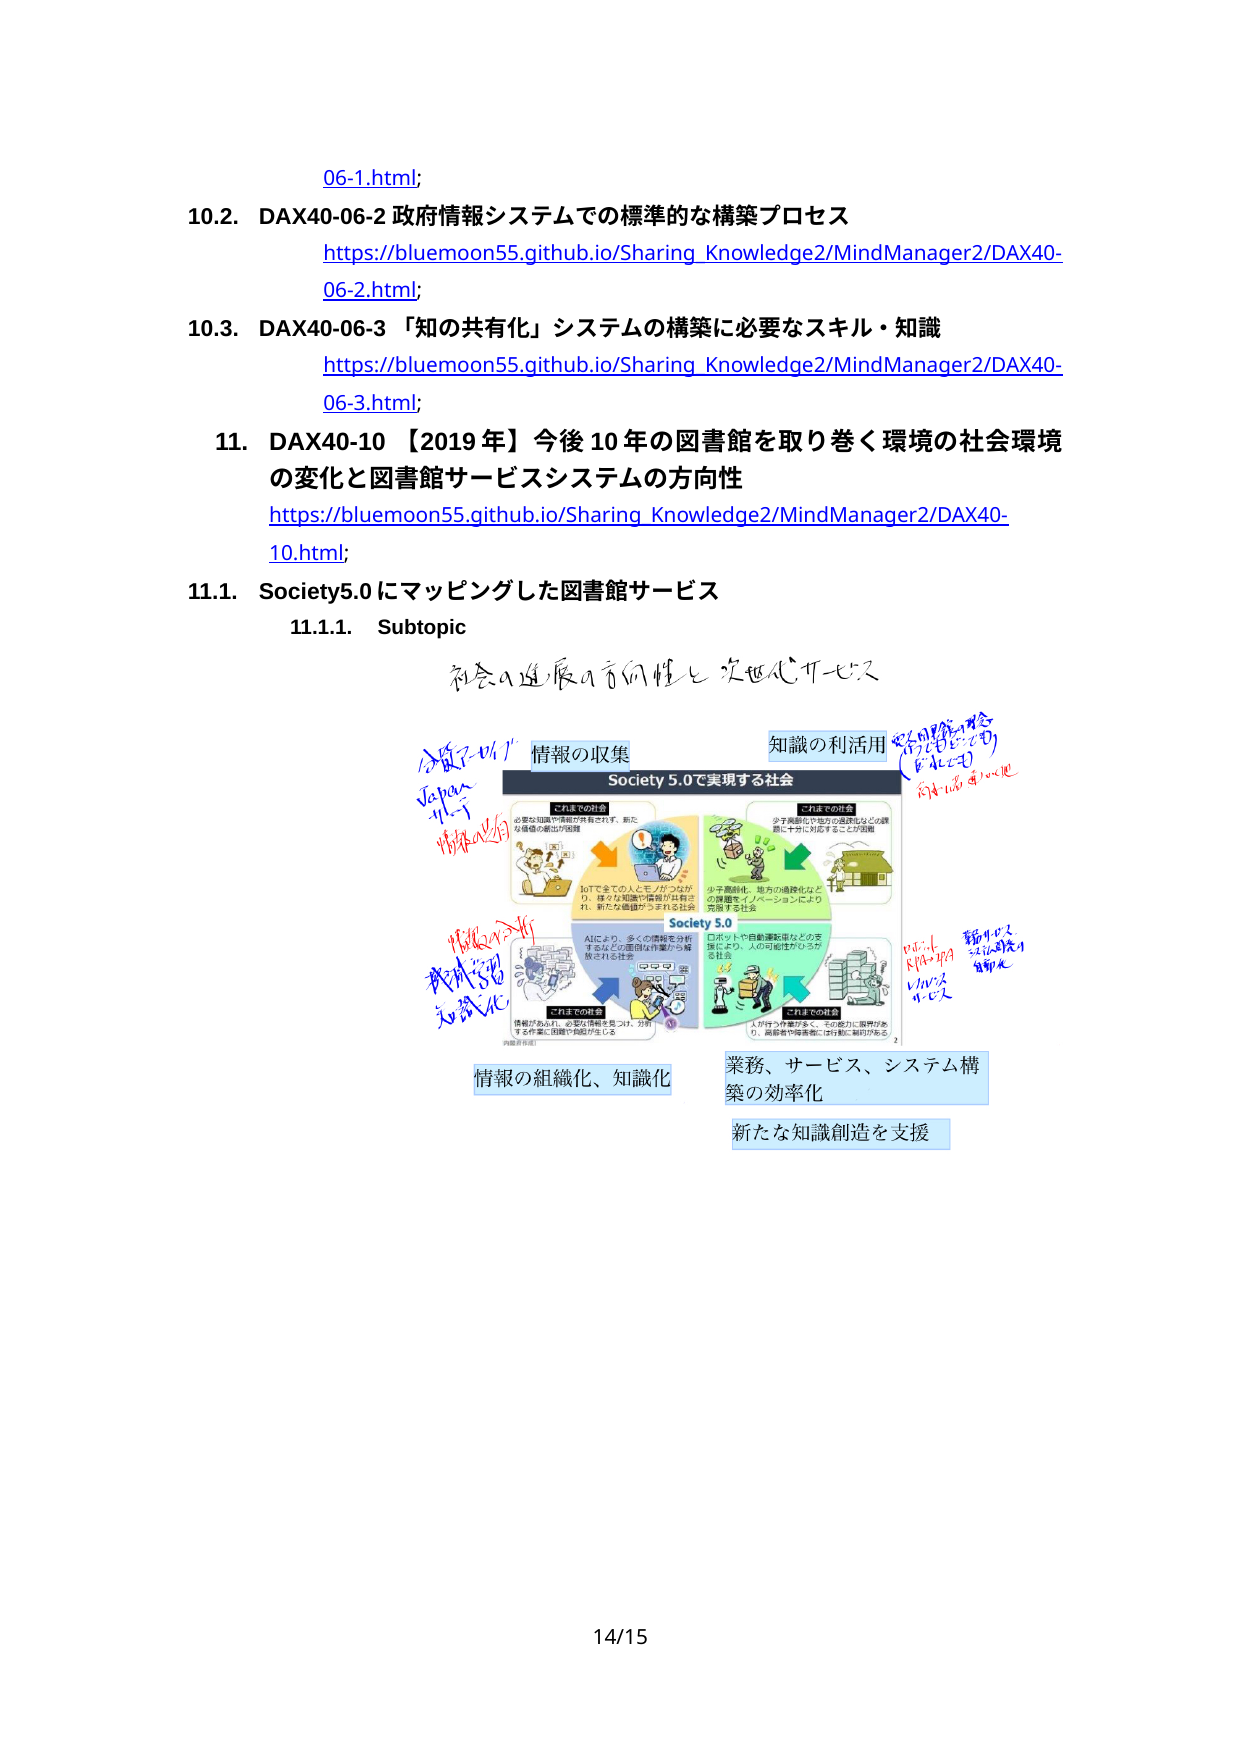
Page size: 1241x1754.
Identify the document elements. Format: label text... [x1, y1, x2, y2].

text https://bluemoon55.github.io/Sharing_Knowledge2/MindManager2/DAX40-06-2.html; [323, 233, 1063, 262]
text https://bluemoon55.github.io/Sharing_Knowledge2/MindManager2/DAX40-06-3.html; [323, 376, 1063, 421]
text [323, 158, 1063, 196]
text https://bluemoon55.github.io/Sharing_Knowledge2/MindManager2/DAX40-06-2.html; [323, 263, 1063, 308]
picture [377, 645, 1063, 1160]
text https://bluemoon55.github.io/Sharing_Knowledge2/MindManager2/DAX40-06-3.html; [323, 346, 1063, 374]
subtitle Subtopic [290, 608, 1063, 646]
subtitle Society5.0にマッピングした図書館サービス [188, 571, 1053, 608]
text https://bluemoon55.github.io/Sharing_Knowledge2/MindManager2/DAX40-10.html; [269, 496, 1063, 571]
subtitle DAX40-06-3 「知の共有化」システムの構築に必要なスキル・知識 [188, 308, 1053, 346]
subtitle DAX40-06-2 政府情報システムでの標準的な構築プロセス [188, 196, 1053, 233]
subtitle DAX40-10 【2019年】今後10年の図書館を取り巻く環境の社会環境の変化と図書館サービスシステムの方向性 [215, 421, 1063, 496]
